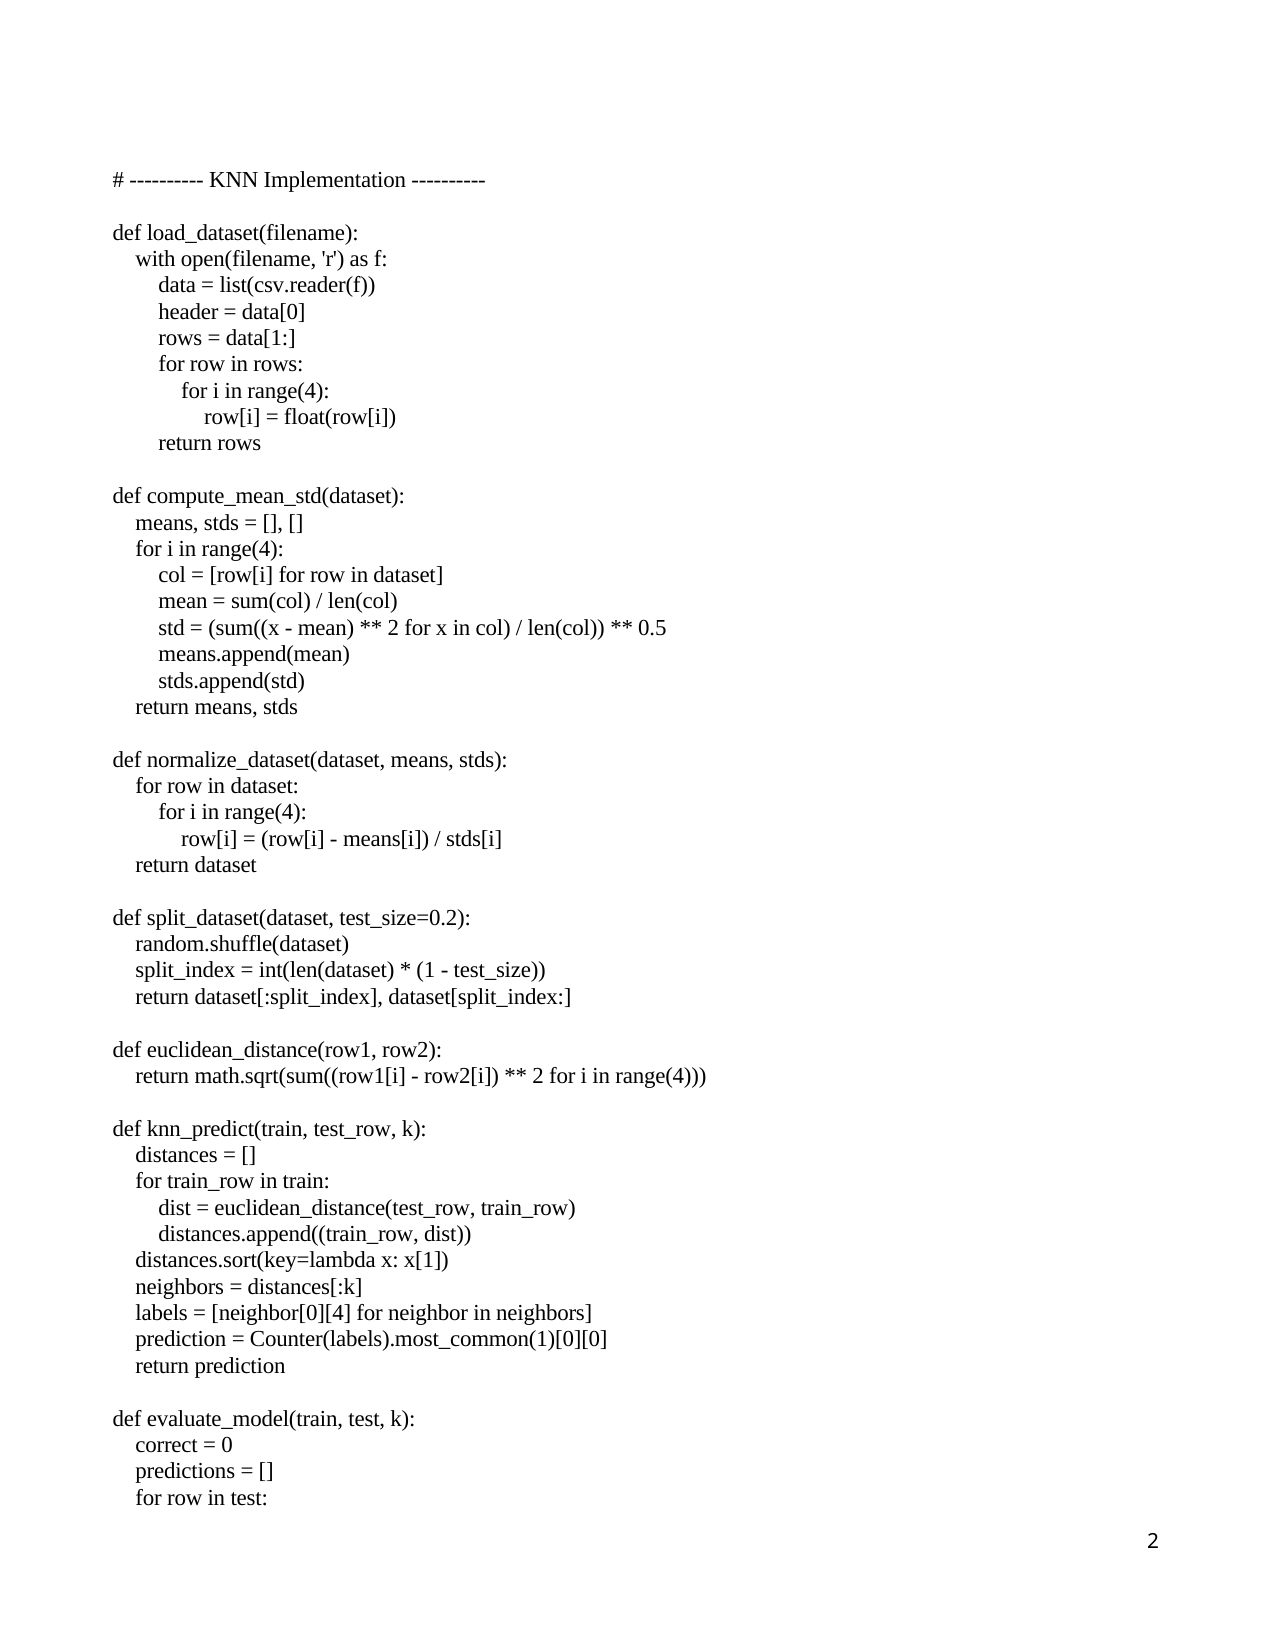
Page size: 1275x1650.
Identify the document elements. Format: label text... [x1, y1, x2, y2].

text row[i] = (row[i] - means[i]) / stds[i] [112, 825, 1162, 851]
text distances = [] [112, 1141, 1162, 1167]
text stds.append(std) [112, 667, 1162, 693]
text means.append(mean) [112, 640, 1162, 667]
text return dataset[:split_index], dataset[split_index:] [112, 983, 1162, 1009]
text return rows [112, 429, 1162, 456]
text for row in rows: [112, 350, 1162, 377]
text data = list(csv.reader(f)) [112, 271, 1162, 298]
text return prediction [112, 1352, 1162, 1378]
text def evaluate_model(train, test, k): [112, 1404, 1162, 1431]
text predictions = [] [112, 1457, 1162, 1484]
text return math.sqrt(sum((row1[i] - row2[i]) ** 2 for i in range(4))) [112, 1062, 1162, 1088]
text distances.append((train_row, dist)) [112, 1220, 1162, 1246]
text return means, stds [112, 693, 1162, 719]
text for row in dataset: [112, 772, 1162, 798]
text def compute_mean_std(dataset): [112, 482, 1162, 508]
text for i in range(4): [112, 798, 1162, 825]
text # ---------- KNN Implementation ---------- [112, 166, 1162, 192]
text dist = euclidean_distance(test_row, train_row) [112, 1194, 1162, 1220]
text with open(filename, 'r') as f: [112, 245, 1162, 271]
text distances.sort(key=lambda x: x[1]) [112, 1246, 1162, 1273]
text for row in test: [112, 1484, 1162, 1510]
text for i in range(4): [112, 377, 1162, 403]
text header = data[0] [112, 298, 1162, 324]
text def split_dataset(dataset, test_size=0.2): [112, 904, 1162, 930]
text correct = 0 [112, 1431, 1162, 1457]
text split_index = int(len(dataset) * (1 - test_size)) [112, 957, 1162, 983]
text prediction = Counter(labels).most_common(1)[0][0] [112, 1326, 1162, 1352]
text for train_row in train: [112, 1167, 1162, 1194]
text neighbors = distances[:k] [112, 1273, 1162, 1299]
text row[i] = float(row[i]) [112, 403, 1162, 429]
text for i in range(4): [112, 535, 1162, 561]
text col = [row[i] for row in dataset] [112, 561, 1162, 588]
text random.shuffle(dataset) [112, 930, 1162, 957]
text return dataset [112, 851, 1162, 877]
text def load_dataset(filename): [112, 219, 1162, 245]
text def normalize_dataset(dataset, means, stds): [112, 746, 1162, 772]
text def knn_predict(train, test_row, k): [112, 1115, 1162, 1141]
text def euclidean_distance(row1, row2): [112, 1036, 1162, 1062]
text labels = [neighbor[0][4] for neighbor in neighbors] [112, 1299, 1162, 1326]
text means, stds = [], [] [112, 508, 1162, 535]
text mean = sum(col) / len(col) [112, 588, 1162, 614]
text rows = data[1:] [112, 324, 1162, 350]
text std = (sum((x - mean) ** 2 for x in col) / len(col)) ** 0.5 [112, 614, 1162, 640]
